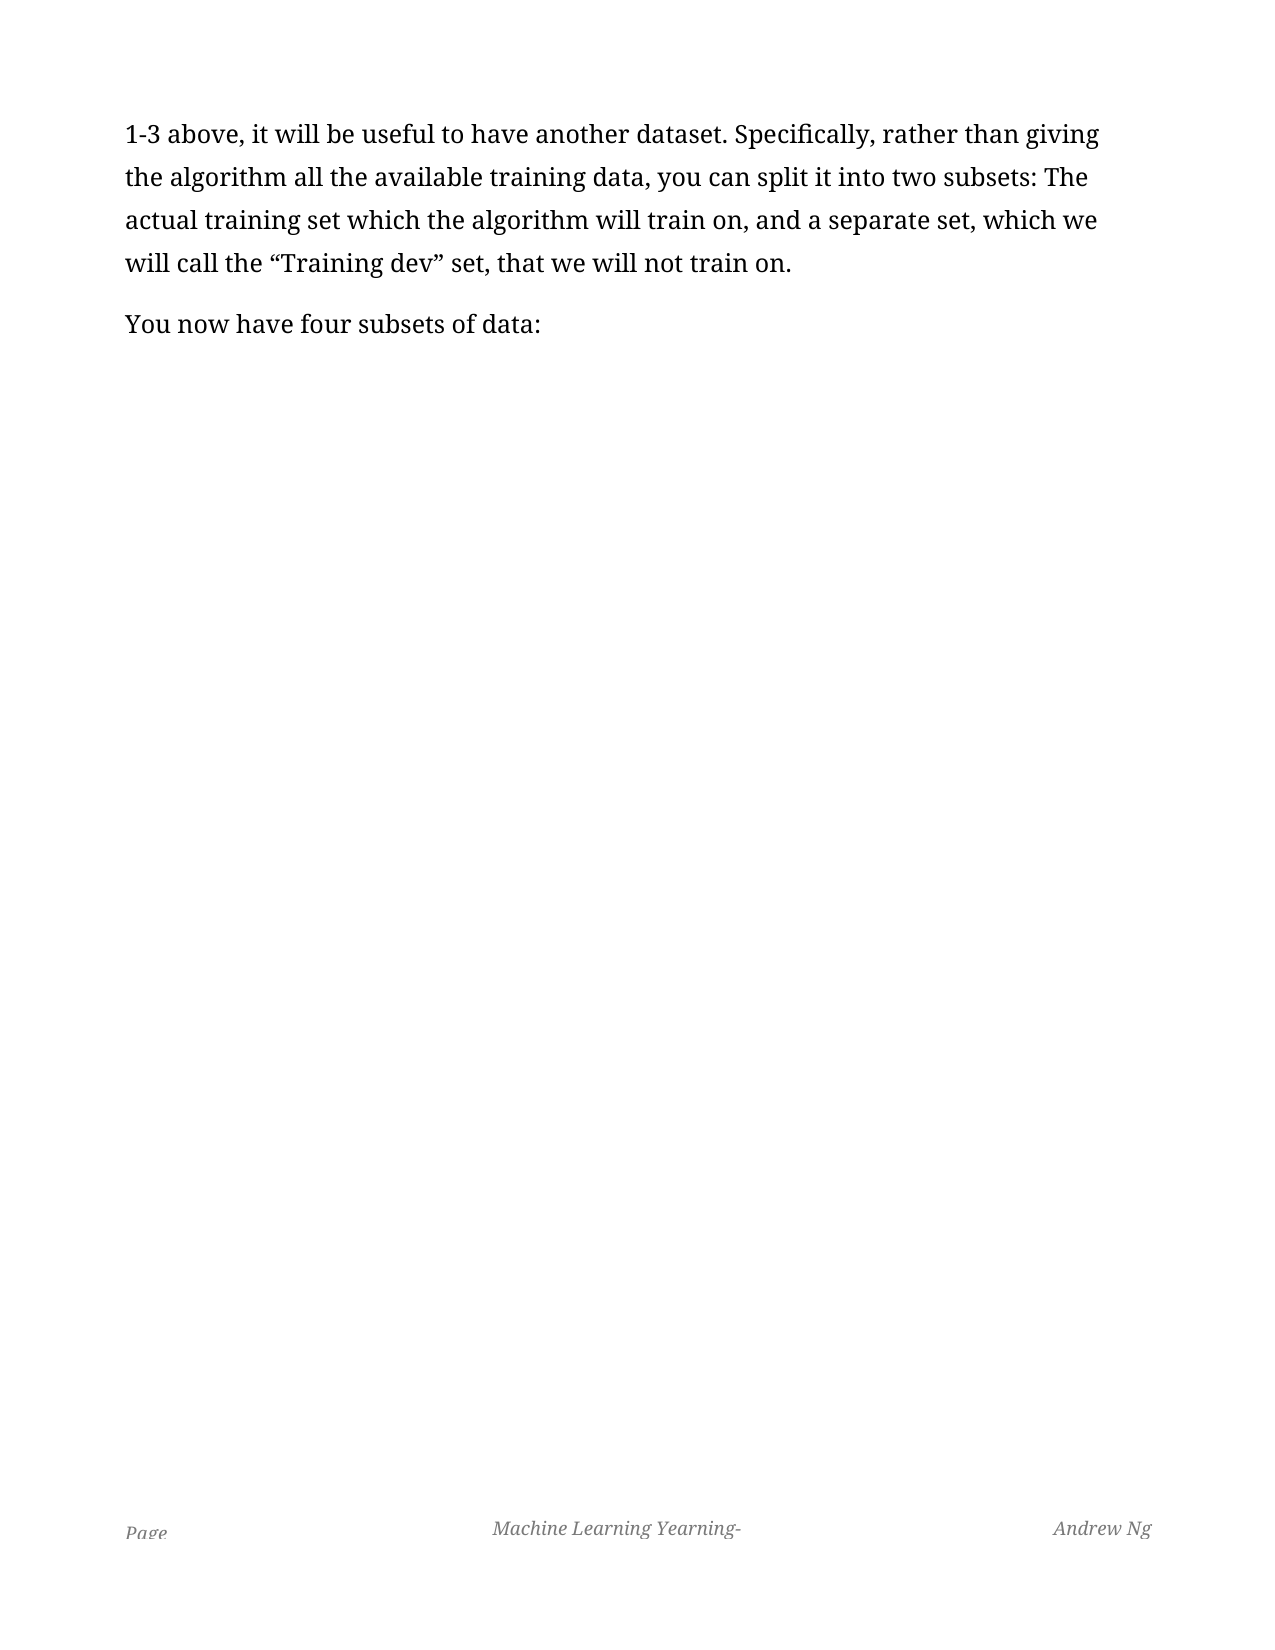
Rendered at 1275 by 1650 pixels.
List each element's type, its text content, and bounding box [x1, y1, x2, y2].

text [125, 117, 1140, 279]
text You now have four subsets of data: [125, 306, 1164, 340]
